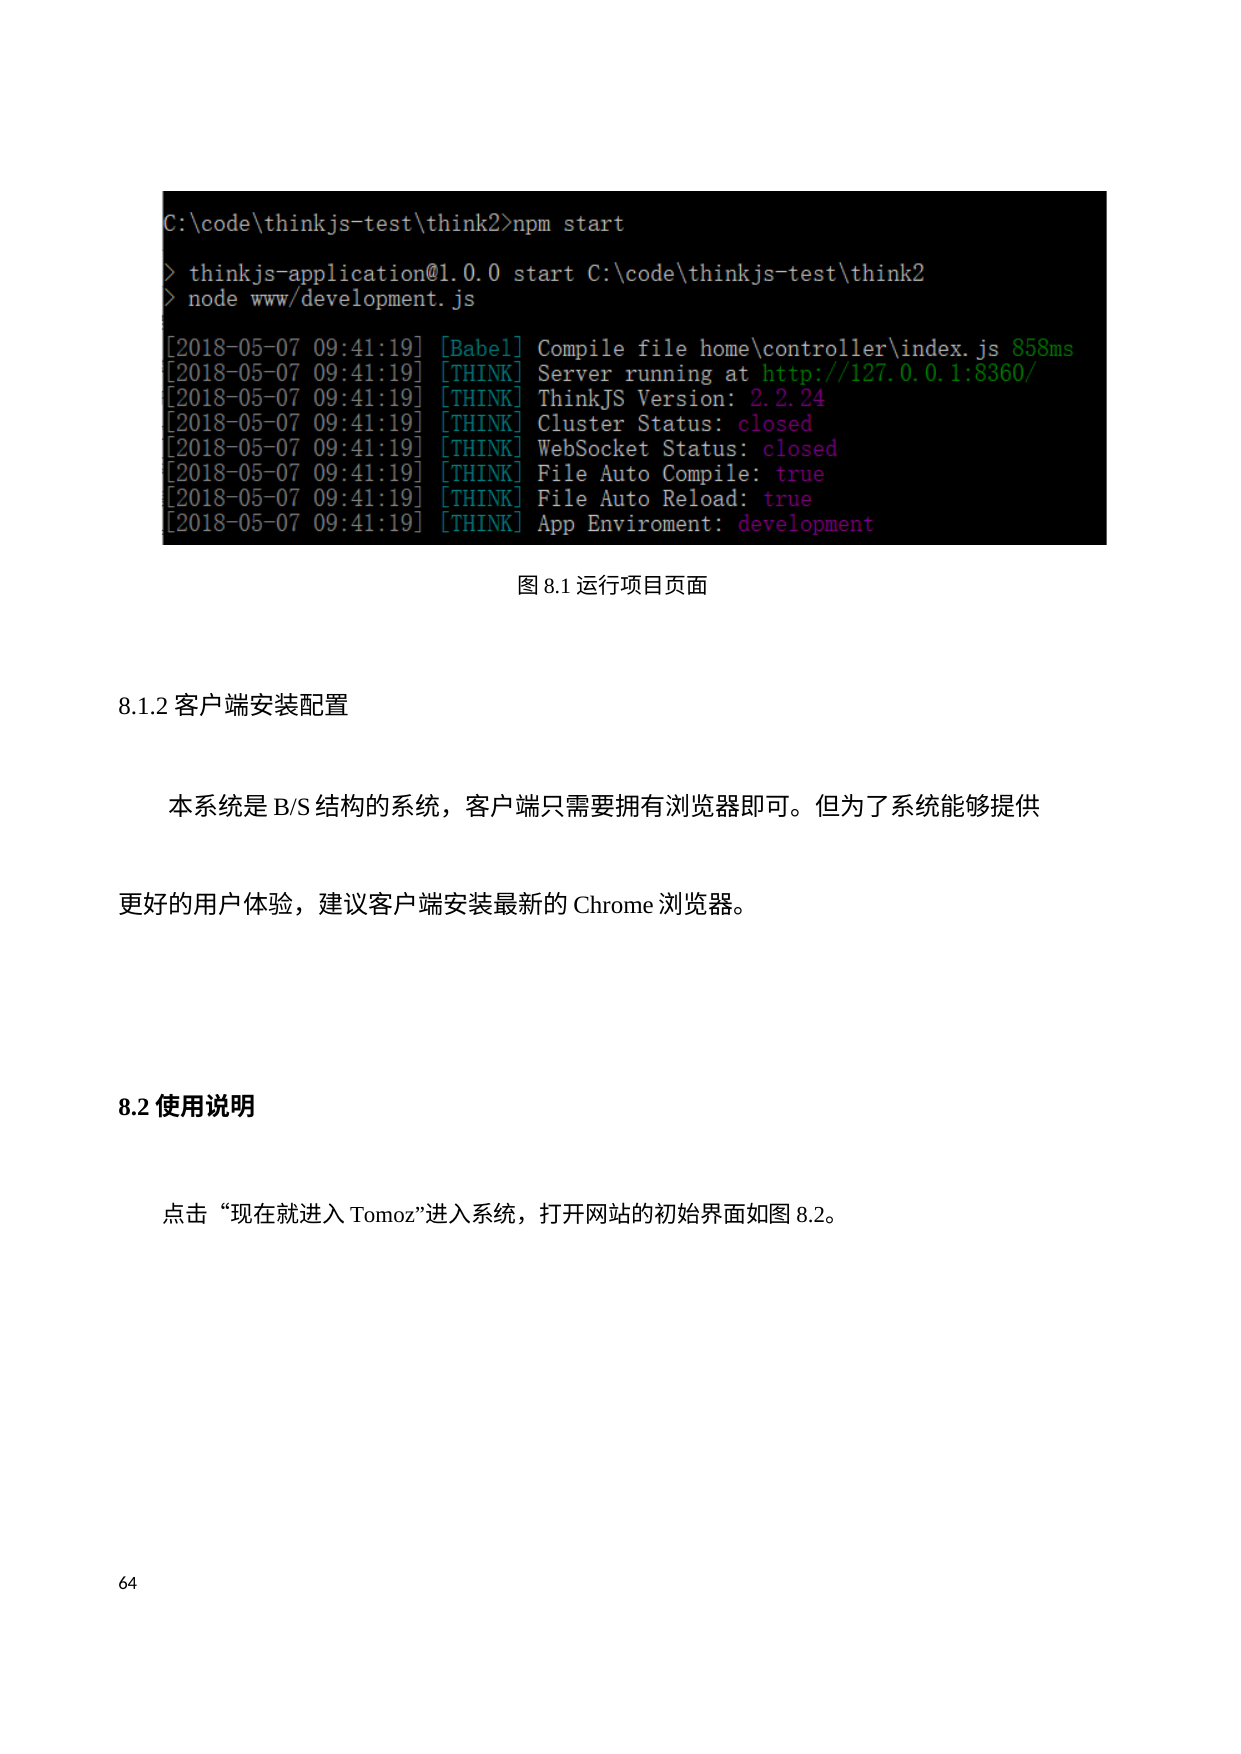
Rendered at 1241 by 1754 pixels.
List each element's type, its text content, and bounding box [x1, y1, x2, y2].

text 图8.1 运行项目页面 [118, 568, 1063, 601]
text 本系统是B/S结构的系统，客户端只需要拥有浏览器即可。但为了系统能够提供更好的用户体验，建议客户端安装最新的Chrome浏览器。 [118, 772, 1063, 935]
subtitle 8.1.2 客户端安装配置 [118, 671, 1063, 736]
text 点击“现在就进入Tomoz”进入系统，打开网站的初始界面如图8.2。 [118, 1180, 1063, 1245]
picture [161, 191, 1107, 545]
subtitle 8.2 使用说明 [118, 1072, 1063, 1137]
